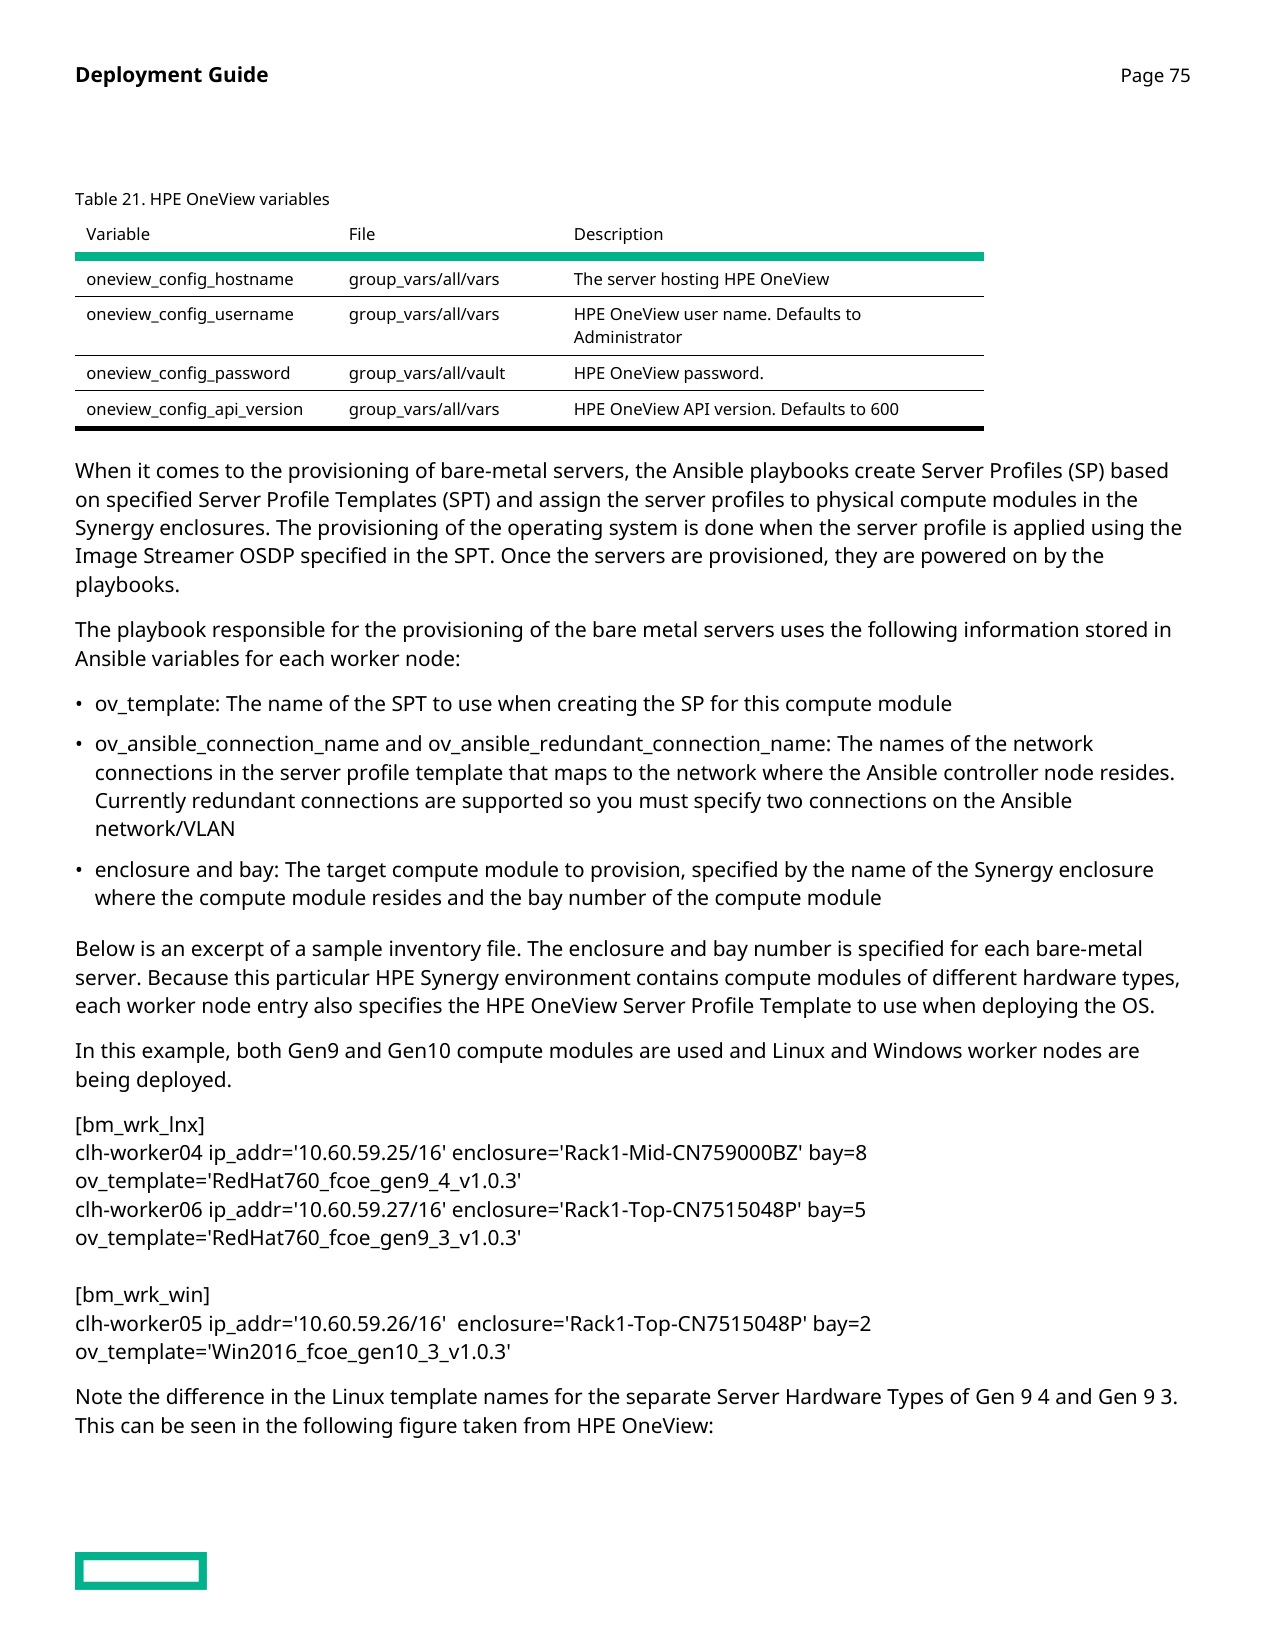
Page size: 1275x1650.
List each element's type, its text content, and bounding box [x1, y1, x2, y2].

table_cell HPE OneView user name. Defaults to Administrator [563, 297, 984, 355]
text ov_ansible_connection_name and ov_ansible_redundant_connection_name: The names of the network connections in the server profile template that maps to the network where the Ansible controller node resides. Currently redundant connections are supported so you must specify two connections on the Ansible network/VLAN [75, 729, 1200, 843]
table_cell group_vars/all/vars [338, 391, 562, 426]
table_cell oneview_config_password [75, 356, 337, 390]
table_cell oneview_config_username [75, 297, 337, 355]
picture [75, 1552, 207, 1590]
table_cell oneview_config_hostname [75, 261, 337, 296]
text ov_template: The name of the SPT to use when creating the SP for this compute module [75, 689, 1200, 717]
table_cell HPE OneView API version. Defaults to 600 [563, 391, 984, 426]
text Note the difference in the Linux template names for the separate Server Hardware Types of Gen 9 4 and Gen 9 3. This can be seen in the following figure taken from HPE OneView: [75, 1382, 1200, 1439]
table_cell HPE OneView password. [563, 356, 984, 390]
text The playbook responsible for the provisioning of the bare metal servers uses the following information stored in Ansible variables for each worker node: [75, 615, 1200, 672]
text Table 21. HPE OneView variables [75, 187, 1200, 210]
table_cell group_vars/all/vars [338, 261, 562, 296]
text enclosure and bay: The target compute module to provision, specified by the name of the Synergy enclosure where the compute module resides and the bay number of the compute module [75, 855, 1200, 912]
text Below is an excerpt of a sample inventory file. The enclosure and bay number is specified for each bare-metal server. Because this particular HPE Synergy environment contains compute modules of different hardware types, each worker node entry also specifies the HPE OneView Server Profile Template to use when deploying the OS. [75, 934, 1200, 1019]
table_header Variable [75, 216, 337, 252]
table_header Description [563, 216, 984, 252]
table_cell group_vars/all/vault [338, 356, 562, 390]
text In this example, both Gen9 and Gen10 compute modules are used and Linux and Windows worker nodes are being deployed. [75, 1036, 1200, 1093]
table_cell group_vars/all/vars [338, 297, 562, 355]
table_cell oneview_config_api_version [75, 391, 337, 426]
table_header File [338, 216, 562, 252]
text When it comes to the provisioning of bare-metal servers, the Ansible playbooks create Server Profiles (SP) based on specified Server Profile Templates (SPT) and assign the server profiles to physical compute modules in the Synergy enclosures. The provisioning of the operating system is done when the server profile is applied using the Image Streamer OSDP specified in the SPT. Once the servers are provisioned, they are powered on by the playbooks. [75, 456, 1200, 598]
text [bm_wrk_lnx] clh-worker04 ip_addr='10.60.59.25/16' enclosure='Rack1-Mid-CN759000BZ' bay=8 ov_template='RedHat760_fcoe_gen9_4_v1.0.3' clh-worker06 ip_addr='10.60.59.27/16' enclosure='Rack1-Top-CN7515048P' bay=5 ov_template='RedHat760_fcoe_gen9_3_v1.0.3' [bm_wrk_win] clh-worker05 ip_addr='10.60.59.26/16' enclosure='Rack1-Top-CN7515048P' bay=2 ov_template='Win2016_fcoe_gen10_3_v1.0.3' [75, 1110, 1200, 1366]
table_cell The server hosting HPE OneView [563, 261, 984, 296]
